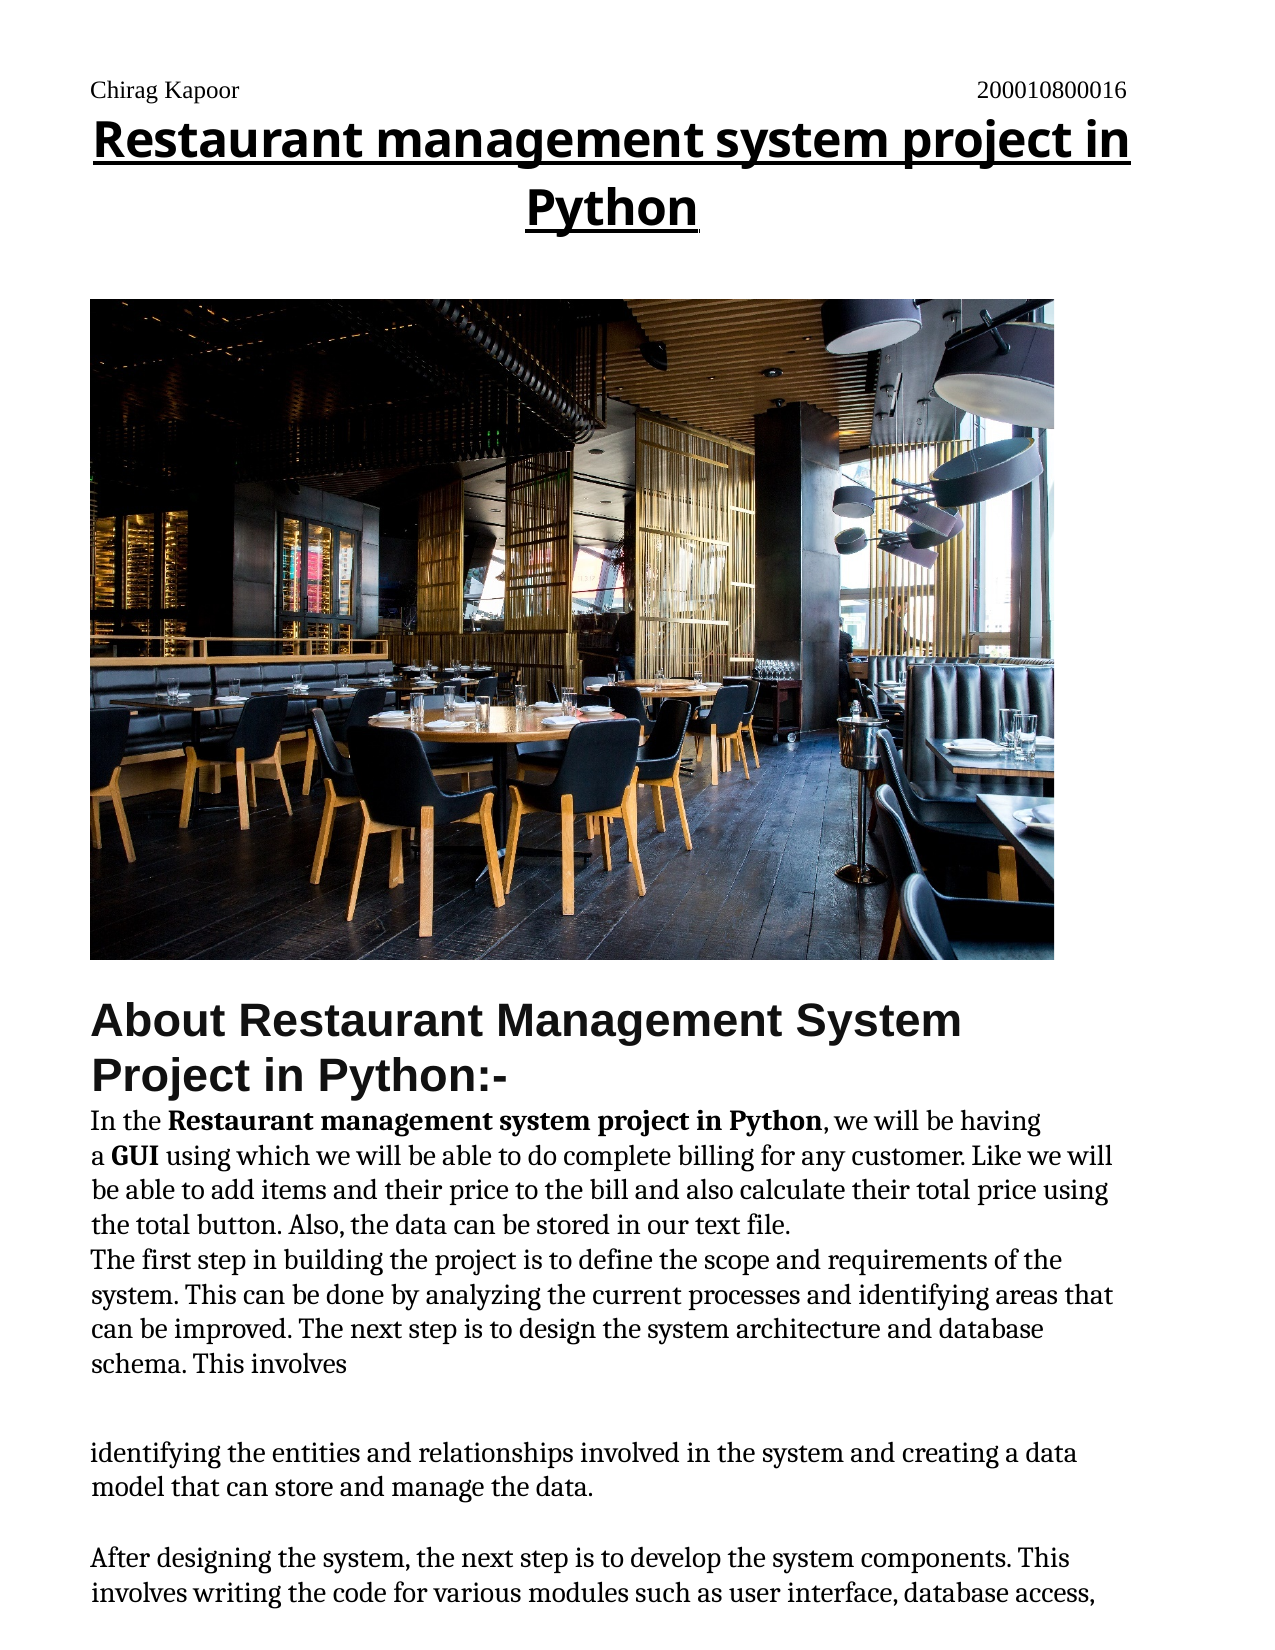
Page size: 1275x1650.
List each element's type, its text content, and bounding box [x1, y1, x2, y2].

text identifying the entities and relationships involved in the system and creating a data model that can store and manage the data. [90, 1436, 1134, 1504]
picture [90, 299, 1055, 960]
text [90, 1542, 1134, 1610]
text The first step in building the project is to define the scope and requirements of the system. This can be done by analyzing the current processes and identifying areas that can be improved. The next step is to design the system architecture and database schema. This involves [90, 1243, 1134, 1381]
text Restaurant management system project in Python [90, 104, 1134, 240]
text In the Restaurant management system project in Python, we will be having a GUI using which we will be able to do complete billing for any customer. Like we will be able to add items and their price to the bill and also calculate their total price using the total button. Also, the data can be stored in our text file. [90, 1104, 1134, 1241]
text About Restaurant Management System Project in Python:- [90, 992, 1134, 1102]
